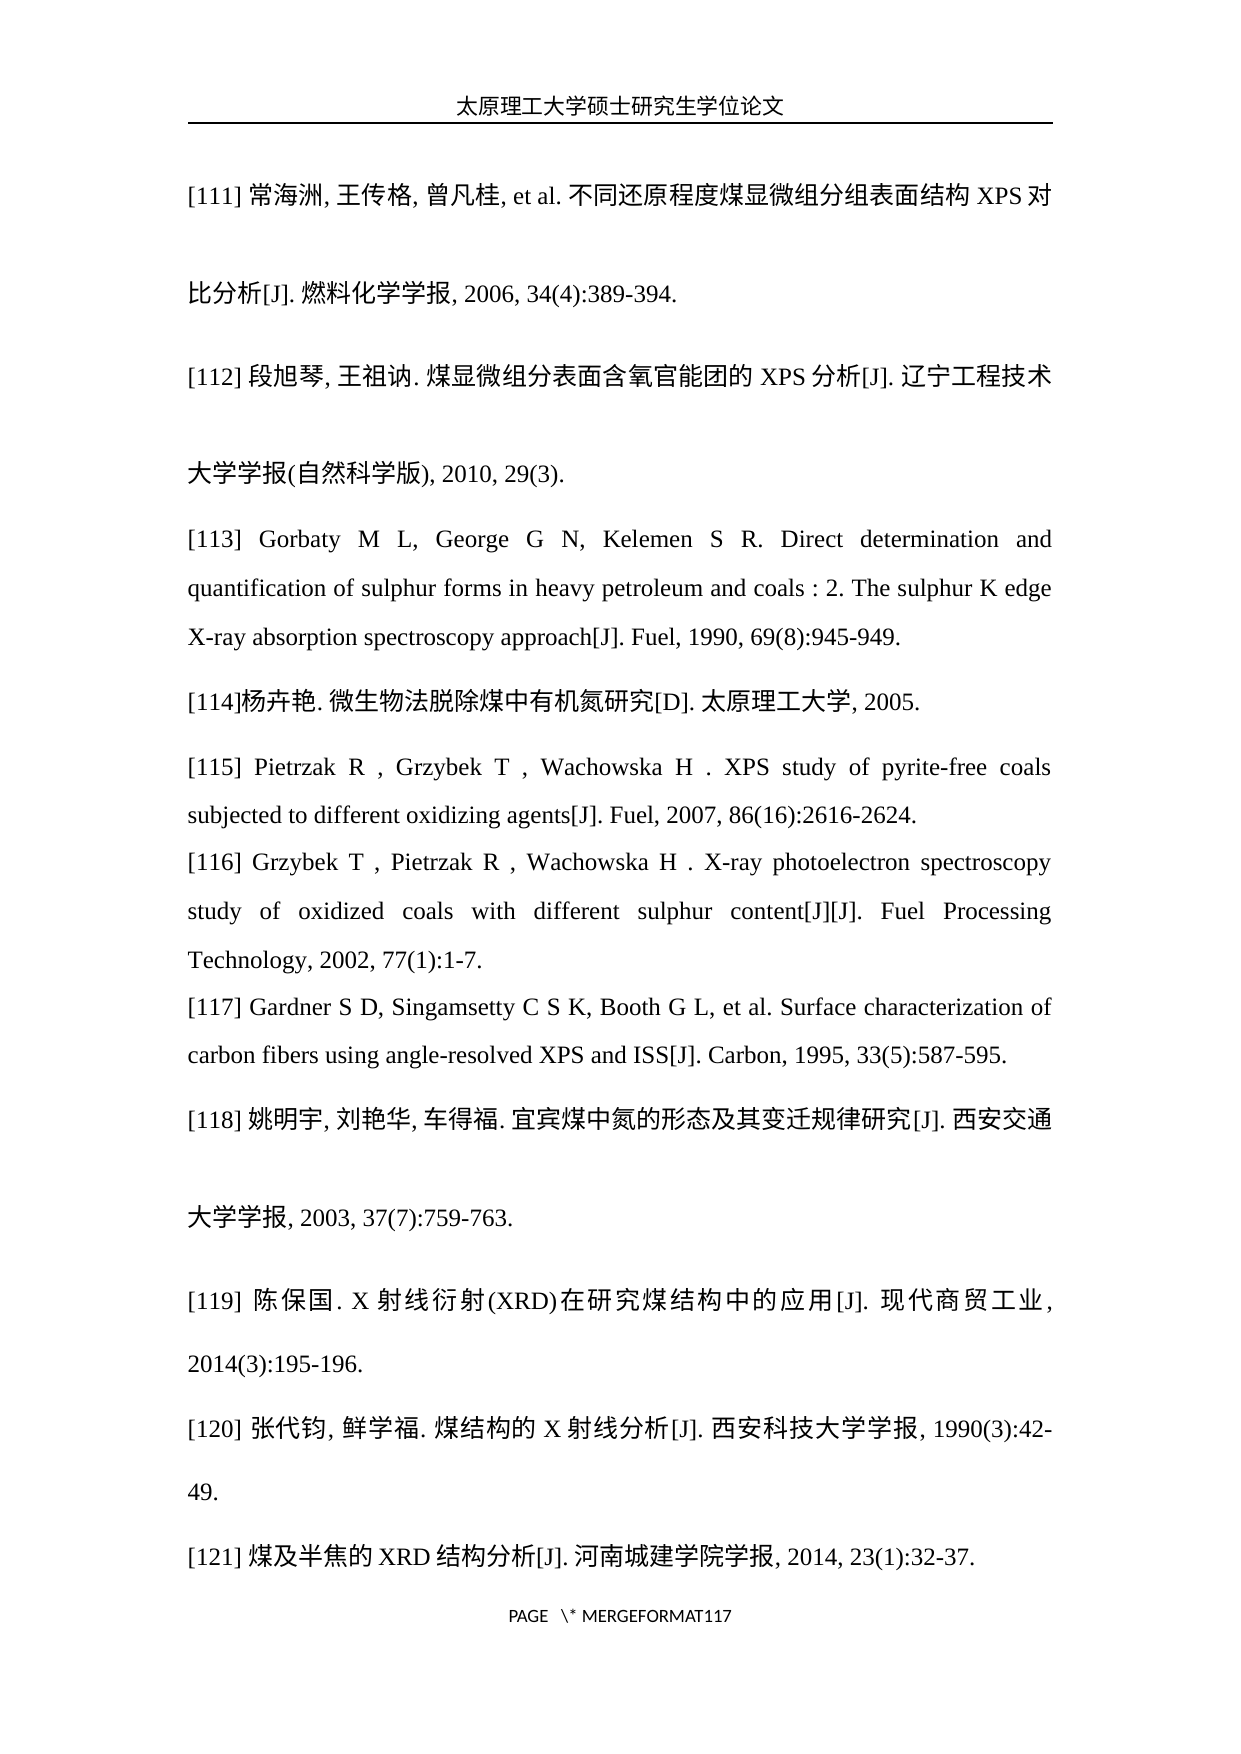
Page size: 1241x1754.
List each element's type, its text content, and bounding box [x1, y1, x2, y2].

text [116] Grzybek T , Pietrzak R , Wachowska H . X-ray photoelectron spectroscopy study of oxidized coals with different sulphur content[J][J]. Fuel Processing Technology, 2002, 77(1):1-7. [187, 846, 1053, 976]
text [121] 煤及半焦的XRD结构分析[J]. 河南城建学院学报, 2014, 23(1):32-37. [187, 1522, 1053, 1587]
text [119] 陈保国. X射线衍射(XRD)在研究煤结构中的应用[J]. 现代商贸工业, 2014(3):195-196. [187, 1266, 1053, 1380]
text [113] Gorbaty M L, George G N, Kelemen S R. Direct determination and quantification of sulphur forms in heavy petroleum and coals : 2. The sulphur K edge X-ray absorption spectroscopy approach[J]. Fuel, 1990, 69(8):945-949. [187, 522, 1053, 652]
text [111] 常海洲, 王传格, 曾凡桂, et al. 不同还原程度煤显微组分组表面结构XPS对比分析[J]. 燃料化学学报, 2006, 34(4):389-394. [187, 161, 1053, 324]
text [114]杨卉艳. 微生物法脱除煤中有机氮研究[D]. 太原理工大学, 2005. [187, 667, 1053, 732]
text [115] Pietrzak R , Grzybek T , Wachowska H . XPS study of pyrite-free coals subjected to different oxidizing agents[J]. Fuel, 2007, 86(16):2616-2624. [187, 750, 1053, 831]
text [118] 姚明宇, 刘艳华, 车得福. 宜宾煤中氮的形态及其变迁规律研究[J]. 西安交通大学学报, 2003, 37(7):759-763. [187, 1086, 1053, 1248]
text [112] 段旭琴, 王祖讷. 煤显微组分表面含氧官能团的XPS分析[J]. 辽宁工程技术大学学报(自然科学版), 2010, 29(3). [187, 342, 1053, 504]
text [117] Gardner S D, Singamsetty C S K, Booth G L, et al. Surface characterization of carbon fibers using angle-resolved XPS and ISS[J]. Carbon, 1995, 33(5):587-595. [187, 990, 1053, 1071]
text [120] 张代钧, 鲜学福. 煤结构的X射线分析[J]. 西安科技大学学报, 1990(3):42-49. [187, 1394, 1053, 1508]
